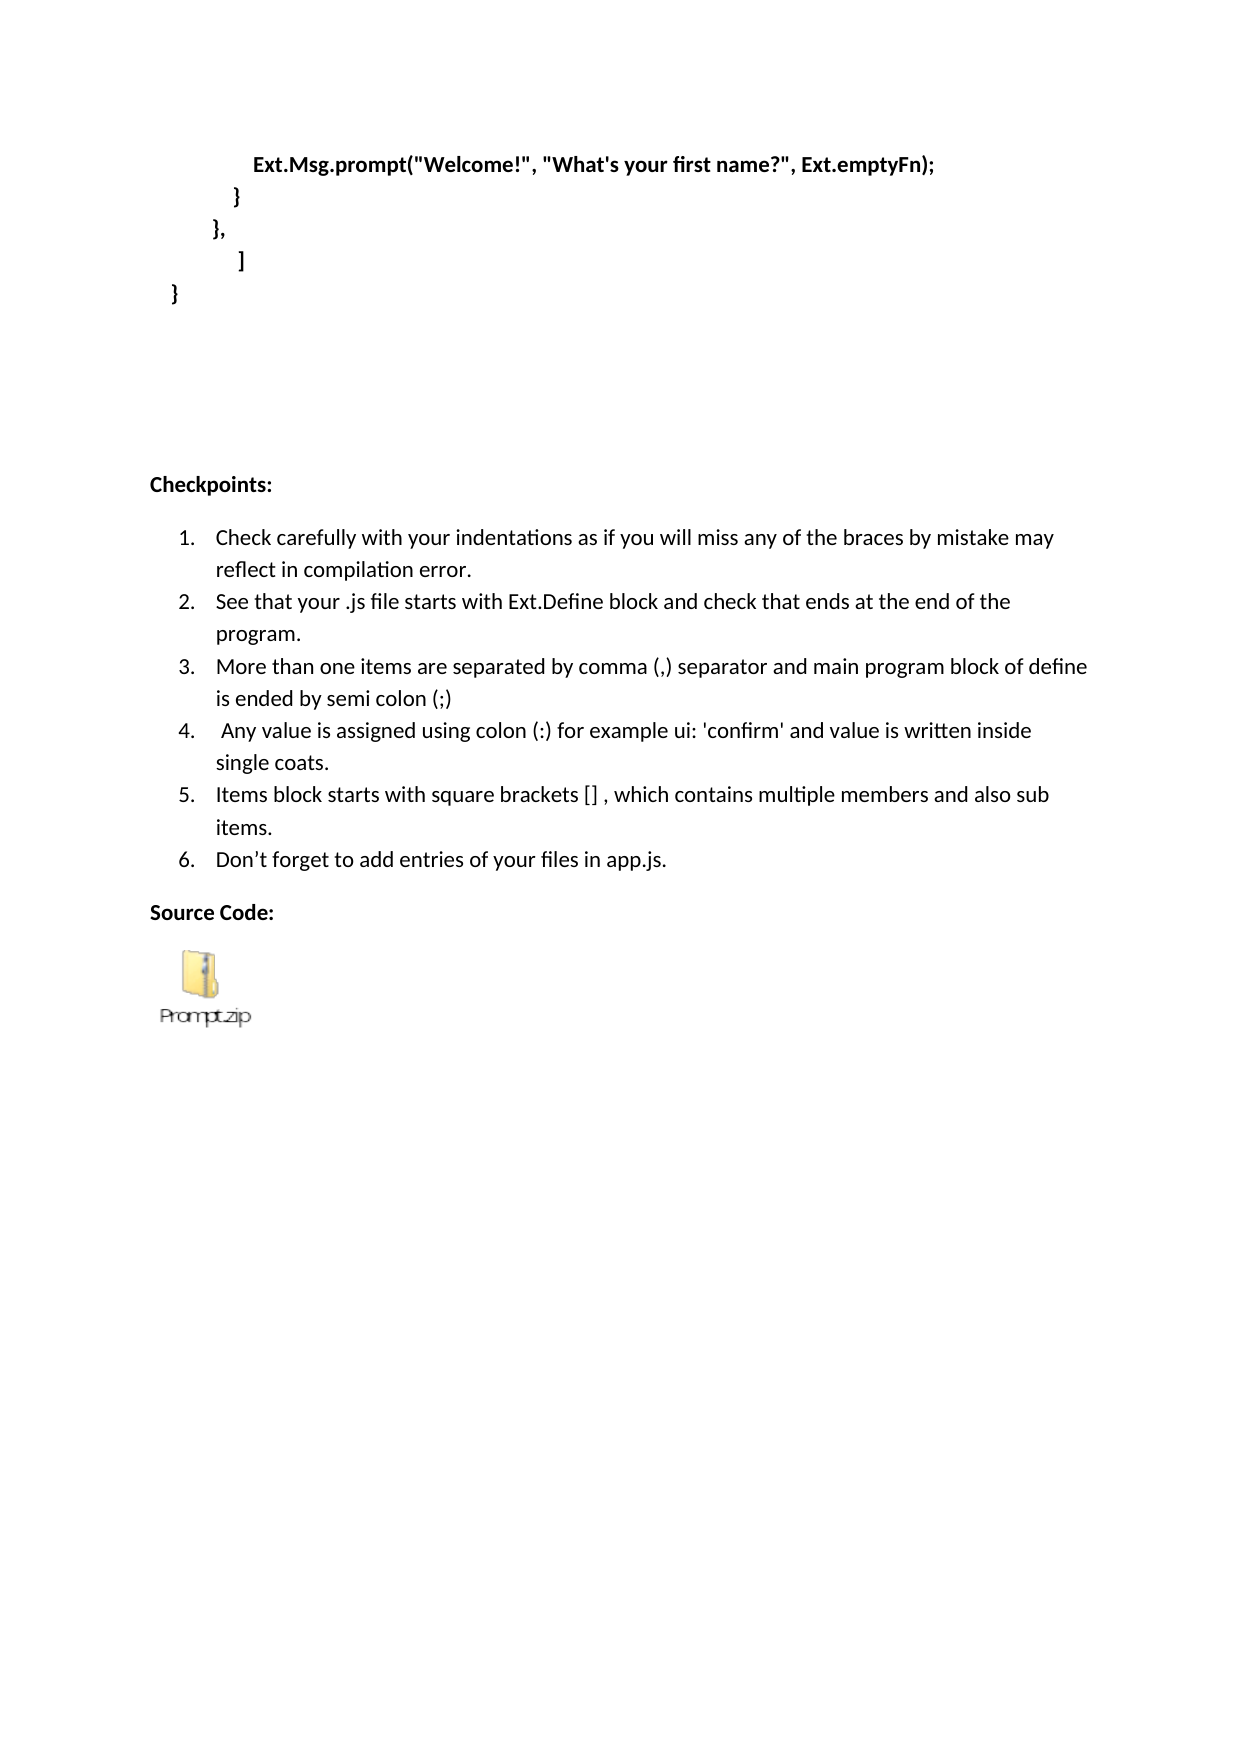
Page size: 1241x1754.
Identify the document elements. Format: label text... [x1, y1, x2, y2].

text ] [150, 247, 1090, 274]
list Check carefully with your indentations as if you will miss any of the braces by mistake may reflect in compilation error. [178, 523, 1090, 583]
text }, [150, 214, 1090, 242]
text Ext.Msg.prompt("Welcome!", "What's your first name?", Ext.emptyFn); [150, 150, 1090, 178]
list More than one items are separated by comma (,) separator and main program block of define is ended by semi colon (;) [178, 652, 1090, 712]
list Items block starts with square brackets [] , which contains multiple members and also sub items. [178, 781, 1090, 841]
list See that your .js file starts with Ext.Define block and check that ends at the end of the program. [178, 587, 1090, 648]
list Any value is assigned using colon (:) for example ui: 'confirm' and value is written inside single coats. [178, 716, 1090, 776]
list Don’t forget to add entries of your files in app.js. [178, 845, 1090, 873]
text } [150, 182, 1090, 210]
text Source Code: [150, 898, 1090, 926]
text Checkpoints: [150, 470, 1090, 498]
text } [150, 279, 1090, 307]
